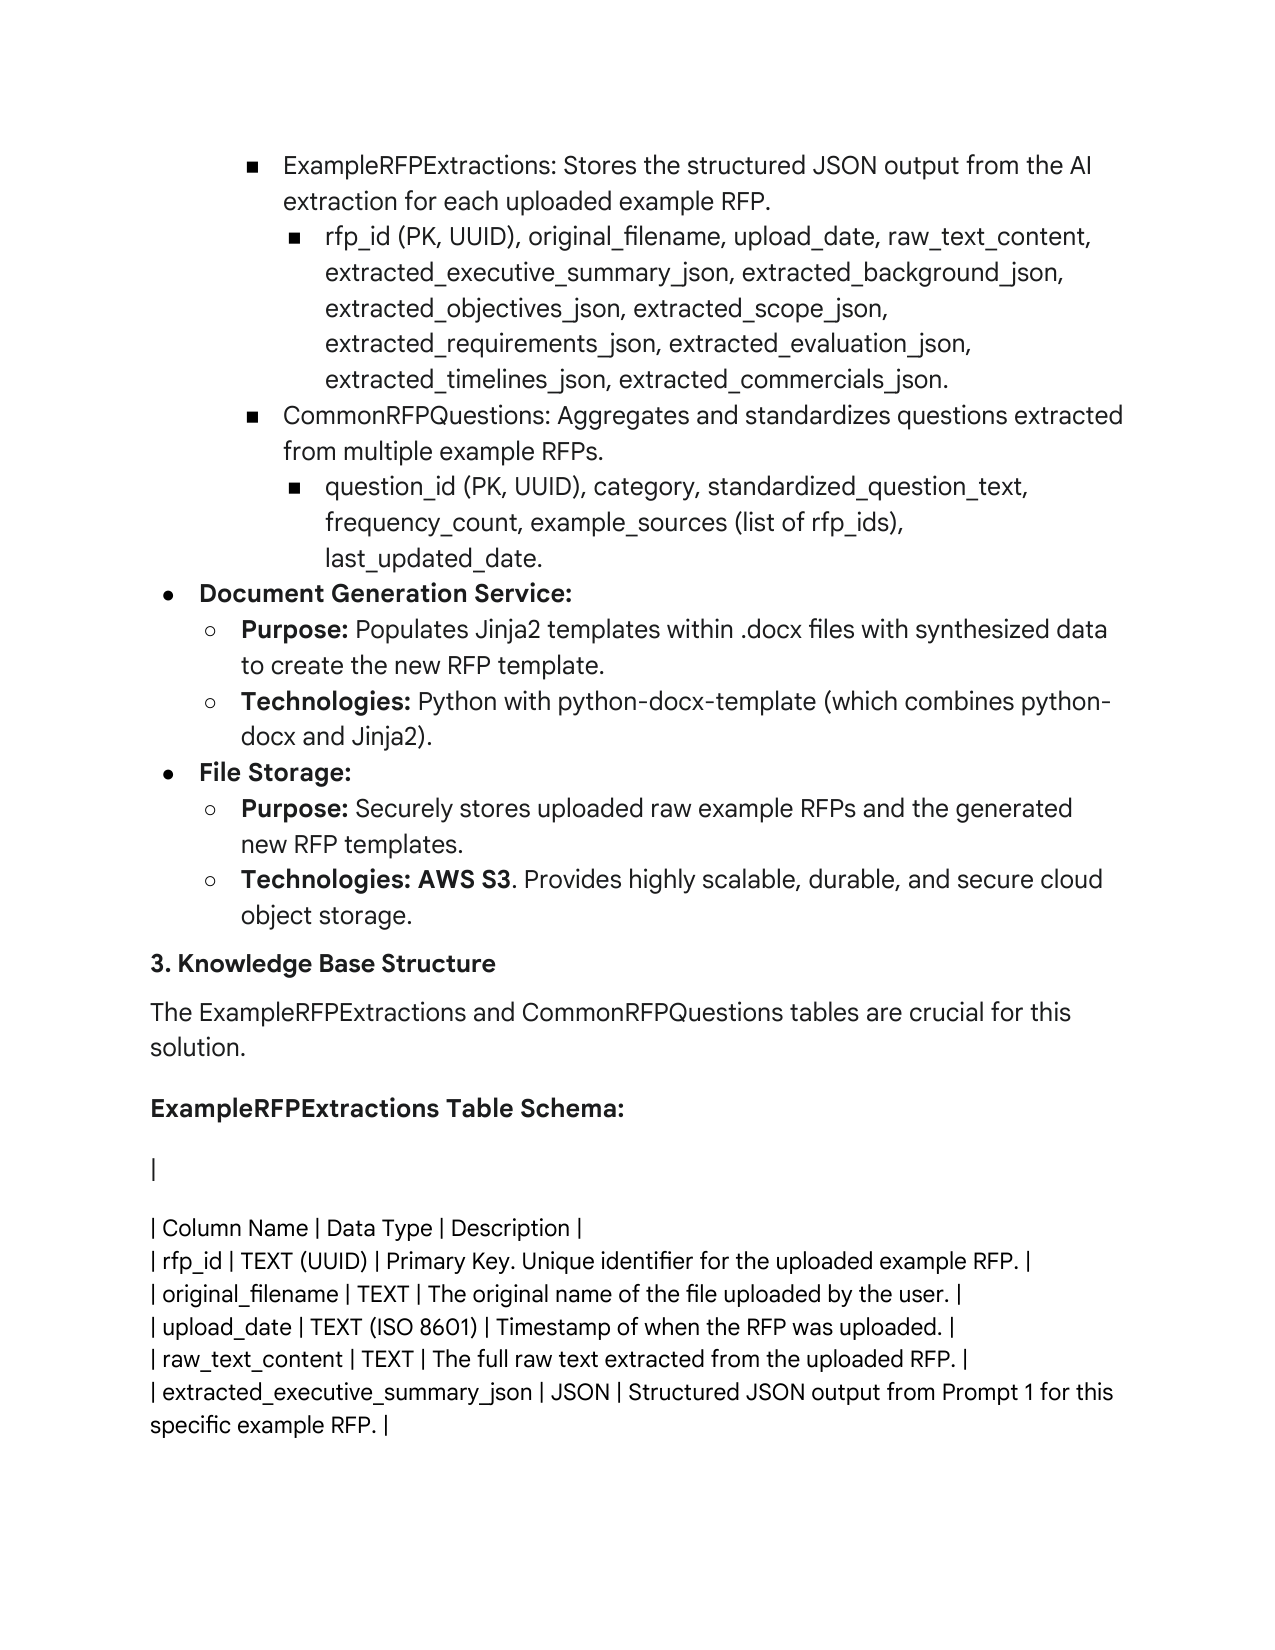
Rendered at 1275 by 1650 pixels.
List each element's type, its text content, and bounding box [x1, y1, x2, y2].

list Document Generation Service: [161, 579, 1125, 610]
text | extracted_executive_summary_json | JSON | Structured JSON output from Prompt 1 for this specific example RFP. | [150, 1378, 1125, 1440]
list rfp_id (PK, UUID), original_filename, upload_date, raw_text_content, extracted_executive_summary_json, extracted_background_json, extracted_objectives_json, extracted_scope_json, extracted_requirements_json, extracted_evaluation_json, extracted_timelines_json, extracted_commercials_json. [287, 221, 1125, 396]
list ExampleRFPExtractions: Stores the structured JSON output from the AI extraction for each uploaded example RFP. [245, 150, 1125, 217]
text | rfp_id | TEXT (UUID) | Primary Key. Unique identifier for the uploaded example RFP. | [150, 1247, 1125, 1276]
list question_id (PK, UUID), category, standardized_question_text, frequency_count, example_sources (list of rfp_ids), last_updated_date. [287, 472, 1125, 574]
list CommonRFPQuestions: Aggregates and standardizes questions extracted from multiple example RFPs. [245, 400, 1125, 467]
list Technologies: AWS S3. Provides highly scalable, durable, and secure cloud object storage. [203, 864, 1125, 932]
text | raw_text_content | TEXT | The full raw text extracted from the uploaded RFP. | [150, 1346, 1125, 1374]
list File Storage: [161, 757, 1125, 789]
list Purpose: Securely stores uploaded raw example RFPs and the generated new RFP templates. [203, 793, 1125, 860]
text ExampleRFPExtractions Table Schema: [150, 1093, 1125, 1124]
text | [150, 1154, 1125, 1185]
text | original_filename | TEXT | The original name of the file uploaded by the user. | [150, 1280, 1125, 1309]
text | Column Name | Data Type | Description | [150, 1215, 1125, 1243]
text The ExampleRFPExtractions and CommonRFPQuestions tables are crucial for this solution. [150, 997, 1125, 1064]
list Purpose: Populates Jinja2 templates within .docx files with synthesized data to create the new RFP template. [203, 614, 1125, 682]
subtitle 3. Knowledge Base Structure [150, 948, 1125, 980]
text | upload_date | TEXT (ISO 8601) | Timestamp of when the RFP was uploaded. | [150, 1313, 1125, 1342]
list Technologies: Python with python-docx-template (which combines python-docx and Jinja2). [203, 686, 1125, 753]
